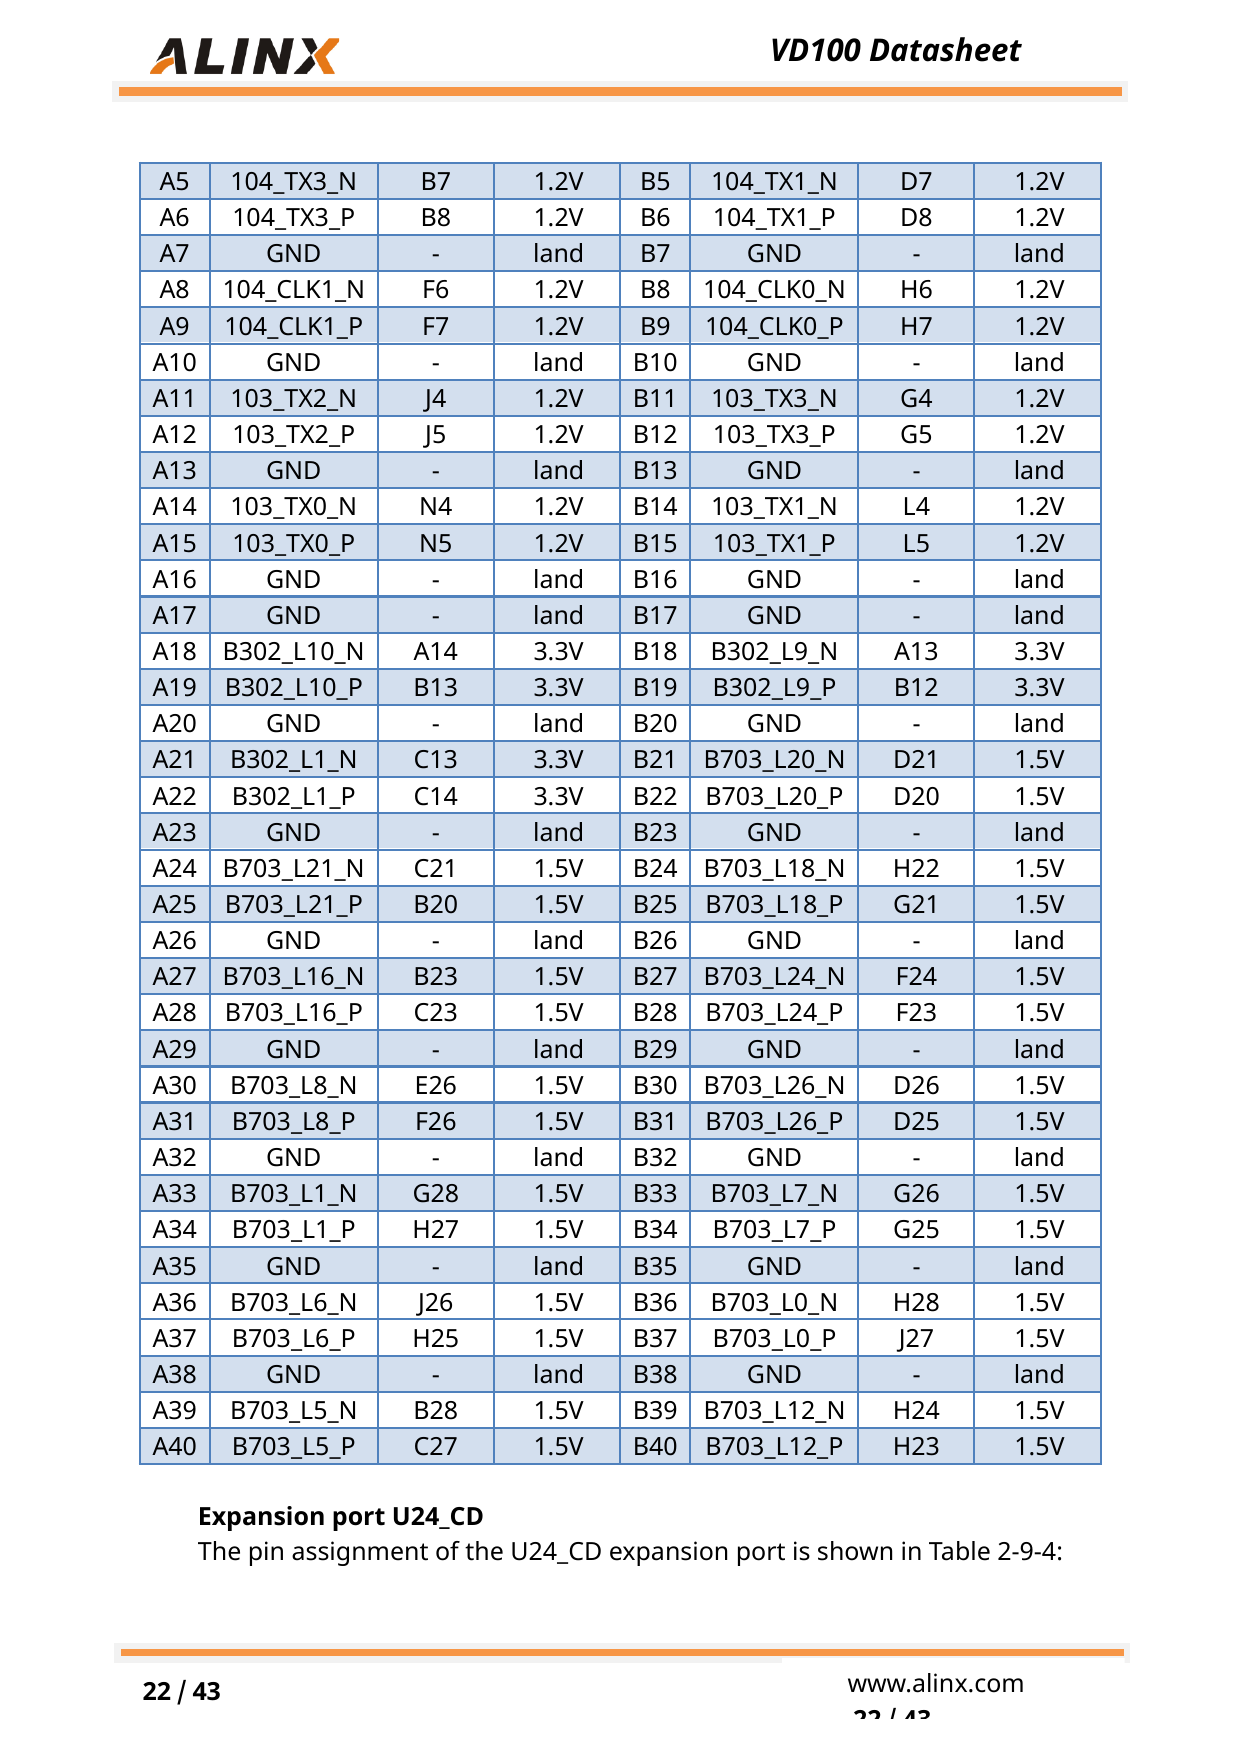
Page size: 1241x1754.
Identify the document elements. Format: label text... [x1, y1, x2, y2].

table_cell B703_L1_N [211, 1176, 377, 1210]
table_cell 1.5V [495, 995, 619, 1029]
table_cell B24 [621, 851, 689, 884]
table_cell GND [691, 453, 857, 487]
table_cell A5 [141, 164, 209, 198]
table_cell B703_L24_N [691, 959, 857, 993]
table_cell land [975, 453, 1100, 487]
table_cell F6 [379, 272, 493, 306]
table_cell land [495, 923, 619, 957]
table_cell B703_L6_P [211, 1320, 377, 1354]
table_cell GND [691, 923, 857, 957]
table_cell G26 [859, 1176, 973, 1210]
table_cell B703_L26_P [691, 1104, 857, 1138]
table_cell B19 [621, 670, 689, 704]
table_cell A14 [141, 489, 209, 523]
table_cell B9 [621, 308, 689, 342]
table_cell 3.3V [975, 670, 1100, 704]
table_cell B703_L12_P [691, 1429, 857, 1463]
table_cell land [495, 1248, 619, 1282]
table_cell B703_L20_P [691, 778, 857, 812]
table_cell 1.5V [975, 1284, 1100, 1318]
table_cell GND [691, 1140, 857, 1174]
table_cell 104_CLK0_P [691, 308, 857, 342]
table_cell 1.5V [495, 1320, 619, 1354]
table_cell 1.5V [975, 887, 1100, 921]
table_cell D25 [859, 1104, 973, 1138]
table_cell 1.5V [495, 1104, 619, 1138]
table_cell 1.5V [975, 1393, 1100, 1427]
table_cell 104_TX3_N [211, 164, 377, 198]
text Expansion port U24_CD [148, 1499, 1093, 1533]
table_cell A34 [141, 1212, 209, 1246]
table_cell A24 [141, 851, 209, 884]
table_cell B302_L10_P [211, 670, 377, 704]
table_cell 1.2V [495, 272, 619, 306]
table_cell J26 [379, 1284, 493, 1318]
table_cell 1.2V [495, 308, 619, 342]
table_cell GND [691, 814, 857, 848]
table_cell - [379, 706, 493, 740]
table_cell B22 [621, 778, 689, 812]
table_cell 1.2V [975, 489, 1100, 523]
table_cell A27 [141, 959, 209, 993]
table_cell GND [691, 1248, 857, 1282]
table_cell land [495, 1140, 619, 1174]
table_cell land [975, 923, 1100, 957]
table_cell land [495, 561, 619, 595]
table_cell - [859, 236, 973, 270]
table_cell B703_L21_N [211, 851, 377, 884]
table_cell GND [211, 453, 377, 487]
table_cell 1.5V [975, 1429, 1100, 1463]
table_cell A28 [141, 995, 209, 1029]
table_cell GND [691, 561, 857, 595]
table_cell L5 [859, 525, 973, 559]
table_cell H24 [859, 1393, 973, 1427]
table_cell GND [691, 236, 857, 270]
table_cell A20 [141, 706, 209, 740]
table_cell B703_L7_N [691, 1176, 857, 1210]
table_cell B703_L0_N [691, 1284, 857, 1318]
table_cell GND [691, 345, 857, 378]
table_cell B34 [621, 1212, 689, 1246]
table_cell B40 [621, 1429, 689, 1463]
table_cell - [379, 814, 493, 848]
table_cell A39 [141, 1393, 209, 1427]
table_cell land [495, 345, 619, 378]
table_cell 103_TX3_P [691, 417, 857, 451]
table_cell - [859, 706, 973, 740]
table_cell B703_L8_N [211, 1068, 377, 1101]
table_cell B15 [621, 525, 689, 559]
table_cell B21 [621, 742, 689, 776]
table_cell 1.2V [495, 381, 619, 415]
table_cell 104_CLK1_N [211, 272, 377, 306]
table_cell - [379, 1357, 493, 1391]
table_cell A37 [141, 1320, 209, 1354]
table_cell B703_L8_P [211, 1104, 377, 1138]
table_cell B703_L16_P [211, 995, 377, 1029]
table_cell B703_L18_P [691, 887, 857, 921]
table_cell 1.5V [495, 887, 619, 921]
table_cell land [495, 453, 619, 487]
picture [148, 34, 339, 80]
table_cell D26 [859, 1068, 973, 1101]
table_cell GND [691, 1357, 857, 1391]
table_cell H25 [379, 1320, 493, 1354]
table_cell B11 [621, 381, 689, 415]
table_cell B5 [621, 164, 689, 198]
table_cell 1.5V [975, 1068, 1100, 1101]
table_cell B8 [379, 200, 493, 234]
table_cell - [379, 453, 493, 487]
table_cell C21 [379, 851, 493, 884]
table_cell 103_TX0_P [211, 525, 377, 559]
table_cell B8 [621, 272, 689, 306]
table_cell B16 [621, 561, 689, 595]
table_cell land [495, 236, 619, 270]
table_cell B703_L0_P [691, 1320, 857, 1354]
table_cell 103_TX0_N [211, 489, 377, 523]
table_cell 103_TX1_N [691, 489, 857, 523]
table_cell A17 [141, 598, 209, 632]
table_cell B302_L9_P [691, 670, 857, 704]
table_cell land [975, 1248, 1100, 1282]
table_cell land [975, 1031, 1100, 1065]
table_cell B25 [621, 887, 689, 921]
table_cell 1.5V [495, 1429, 619, 1463]
table_cell A26 [141, 923, 209, 957]
table_cell A36 [141, 1284, 209, 1318]
table_cell GND [211, 814, 377, 848]
table_cell F26 [379, 1104, 493, 1138]
table_cell A21 [141, 742, 209, 776]
table_cell D20 [859, 778, 973, 812]
table_cell 1.2V [495, 164, 619, 198]
table_cell GND [691, 598, 857, 632]
table_cell 1.2V [495, 489, 619, 523]
table_cell A14 [379, 634, 493, 668]
table_cell A9 [141, 308, 209, 342]
table_cell C23 [379, 995, 493, 1029]
table_cell A19 [141, 670, 209, 704]
table_cell B703_L6_N [211, 1284, 377, 1318]
table_cell B23 [379, 959, 493, 993]
table_cell 1.2V [975, 525, 1100, 559]
table_cell - [379, 598, 493, 632]
table_cell B36 [621, 1284, 689, 1318]
table_cell A22 [141, 778, 209, 812]
table_cell G25 [859, 1212, 973, 1246]
table_cell B703_L18_N [691, 851, 857, 884]
table_cell B703_L7_P [691, 1212, 857, 1246]
table_cell 1.2V [495, 200, 619, 234]
table_cell B26 [621, 923, 689, 957]
table_cell H6 [859, 272, 973, 306]
table_cell GND [211, 923, 377, 957]
table_cell GND [211, 345, 377, 378]
table_cell land [495, 706, 619, 740]
table_cell 104_TX1_N [691, 164, 857, 198]
table_cell G5 [859, 417, 973, 451]
table_cell 1.2V [975, 417, 1100, 451]
table_cell B302_L1_P [211, 778, 377, 812]
table_cell B7 [379, 164, 493, 198]
table_cell 103_TX3_N [691, 381, 857, 415]
table_cell 1.5V [495, 1212, 619, 1246]
table_cell 104_TX3_P [211, 200, 377, 234]
table_cell G28 [379, 1176, 493, 1210]
table_cell B17 [621, 598, 689, 632]
table_cell 1.5V [975, 959, 1100, 993]
table_cell GND [211, 561, 377, 595]
table_cell 1.5V [975, 1104, 1100, 1138]
table_cell D8 [859, 200, 973, 234]
table_cell land [495, 1031, 619, 1065]
table_cell 1.2V [495, 525, 619, 559]
table_cell 3.3V [495, 742, 619, 776]
table_cell land [495, 814, 619, 848]
table_cell B14 [621, 489, 689, 523]
table_cell B12 [859, 670, 973, 704]
table_cell C14 [379, 778, 493, 812]
table_cell GND [211, 1031, 377, 1065]
table_cell B37 [621, 1320, 689, 1354]
table_cell 3.3V [495, 778, 619, 812]
table_cell 1.5V [495, 1393, 619, 1427]
table_cell A38 [141, 1357, 209, 1391]
table_cell 1.2V [975, 308, 1100, 342]
table_cell land [975, 561, 1100, 595]
table_cell F24 [859, 959, 973, 993]
table_cell B28 [379, 1393, 493, 1427]
table_cell F7 [379, 308, 493, 342]
table_cell A13 [141, 453, 209, 487]
table_cell 1.5V [495, 1068, 619, 1101]
table_cell - [379, 1031, 493, 1065]
table_cell B38 [621, 1357, 689, 1391]
table_cell G21 [859, 887, 973, 921]
table_cell B32 [621, 1140, 689, 1174]
table_cell 103_TX2_P [211, 417, 377, 451]
table_cell land [975, 1357, 1100, 1391]
table_cell A40 [141, 1429, 209, 1463]
table_cell 103_TX2_N [211, 381, 377, 415]
text The pin assignment of the U24_CD expansion port is shown in Table 2-9-4: [148, 1533, 1093, 1567]
table_cell B33 [621, 1176, 689, 1210]
table_cell A18 [141, 634, 209, 668]
table_cell 104_CLK0_N [691, 272, 857, 306]
table_cell B302_L9_N [691, 634, 857, 668]
table_cell GND [211, 1140, 377, 1174]
table_cell land [975, 236, 1100, 270]
table_cell - [859, 561, 973, 595]
table_cell B20 [379, 887, 493, 921]
table_cell B31 [621, 1104, 689, 1138]
table_cell H7 [859, 308, 973, 342]
table_cell GND [211, 598, 377, 632]
table_cell B703_L24_P [691, 995, 857, 1029]
table_cell 1.5V [975, 1212, 1100, 1246]
table_cell land [975, 598, 1100, 632]
table_cell B703_L5_P [211, 1429, 377, 1463]
table_cell GND [211, 706, 377, 740]
table_cell 103_TX1_P [691, 525, 857, 559]
table_cell GND [211, 236, 377, 270]
table_cell A16 [141, 561, 209, 595]
table_cell GND [211, 1248, 377, 1282]
table_cell 3.3V [975, 634, 1100, 668]
table_cell GND [691, 1031, 857, 1065]
table_cell land [495, 598, 619, 632]
table_cell - [379, 236, 493, 270]
table_cell 1.5V [495, 851, 619, 884]
table_cell B302_L10_N [211, 634, 377, 668]
table_cell J27 [859, 1320, 973, 1354]
table_cell C27 [379, 1429, 493, 1463]
table_cell - [379, 1140, 493, 1174]
table_cell 3.3V [495, 634, 619, 668]
table_cell 3.3V [495, 670, 619, 704]
table_cell A7 [141, 236, 209, 270]
table_cell - [379, 1248, 493, 1282]
table_cell A12 [141, 417, 209, 451]
table_cell B30 [621, 1068, 689, 1101]
table_cell B27 [621, 959, 689, 993]
table_cell - [379, 345, 493, 378]
table_cell GND [691, 706, 857, 740]
table_cell H27 [379, 1212, 493, 1246]
table_cell N4 [379, 489, 493, 523]
table_cell C13 [379, 742, 493, 776]
table_cell 1.5V [975, 1176, 1100, 1210]
table_cell B20 [621, 706, 689, 740]
table_cell - [859, 923, 973, 957]
table_cell - [859, 814, 973, 848]
table_cell B302_L1_N [211, 742, 377, 776]
table_cell N5 [379, 525, 493, 559]
table_cell A33 [141, 1176, 209, 1210]
table_cell A13 [859, 634, 973, 668]
table_cell A8 [141, 272, 209, 306]
table_cell A15 [141, 525, 209, 559]
table_cell H22 [859, 851, 973, 884]
table_cell H28 [859, 1284, 973, 1318]
table_cell A35 [141, 1248, 209, 1282]
table_cell F23 [859, 995, 973, 1029]
table_cell J5 [379, 417, 493, 451]
table_cell - [859, 598, 973, 632]
table_cell G4 [859, 381, 973, 415]
table_cell - [379, 923, 493, 957]
table_cell 1.2V [975, 200, 1100, 234]
table_cell A32 [141, 1140, 209, 1174]
table_cell A31 [141, 1104, 209, 1138]
table_cell B28 [621, 995, 689, 1029]
table_cell B12 [621, 417, 689, 451]
table_cell B703_L12_N [691, 1393, 857, 1427]
table_cell B703_L20_N [691, 742, 857, 776]
table_cell land [495, 1357, 619, 1391]
table_cell 1.5V [495, 959, 619, 993]
table_cell B703_L21_P [211, 887, 377, 921]
table_cell - [859, 1248, 973, 1282]
table_cell - [859, 453, 973, 487]
table_cell 104_TX1_P [691, 200, 857, 234]
table_cell B39 [621, 1393, 689, 1427]
table_cell J4 [379, 381, 493, 415]
table_cell E26 [379, 1068, 493, 1101]
table_cell B703_L1_P [211, 1212, 377, 1246]
table_cell B703_L5_N [211, 1393, 377, 1427]
table_cell land [975, 345, 1100, 378]
table_cell B6 [621, 200, 689, 234]
table_cell B13 [621, 453, 689, 487]
table_cell B703_L26_N [691, 1068, 857, 1101]
table_cell 1.5V [975, 995, 1100, 1029]
table_cell B29 [621, 1031, 689, 1065]
table_cell 1.2V [975, 381, 1100, 415]
table_cell - [859, 1140, 973, 1174]
table_cell 1.5V [495, 1176, 619, 1210]
table_cell - [379, 561, 493, 595]
table_cell A11 [141, 381, 209, 415]
table_cell A23 [141, 814, 209, 848]
table_cell D21 [859, 742, 973, 776]
table_cell land [975, 1140, 1100, 1174]
table_cell B7 [621, 236, 689, 270]
table_cell 1.2V [975, 272, 1100, 306]
table_cell land [975, 706, 1100, 740]
table_cell 1.2V [975, 164, 1100, 198]
table_cell A29 [141, 1031, 209, 1065]
table_cell B35 [621, 1248, 689, 1282]
table_cell A6 [141, 200, 209, 234]
table_cell L4 [859, 489, 973, 523]
table_cell B10 [621, 345, 689, 378]
table_cell 1.5V [975, 1320, 1100, 1354]
table_cell GND [211, 1357, 377, 1391]
table_cell 1.5V [975, 778, 1100, 812]
table_cell D7 [859, 164, 973, 198]
table_cell A25 [141, 887, 209, 921]
table_cell B703_L16_N [211, 959, 377, 993]
table_cell B23 [621, 814, 689, 848]
table_cell 1.2V [495, 417, 619, 451]
table_cell 104_CLK1_P [211, 308, 377, 342]
table_cell A30 [141, 1068, 209, 1101]
table_cell - [859, 1357, 973, 1391]
table_cell B18 [621, 634, 689, 668]
table_cell H23 [859, 1429, 973, 1463]
table_cell 1.5V [495, 1284, 619, 1318]
table_cell - [859, 345, 973, 378]
table_cell 1.5V [975, 742, 1100, 776]
table_cell A10 [141, 345, 209, 378]
table_cell land [975, 814, 1100, 848]
table_cell B13 [379, 670, 493, 704]
table_cell 1.5V [975, 851, 1100, 884]
table_cell - [859, 1031, 973, 1065]
